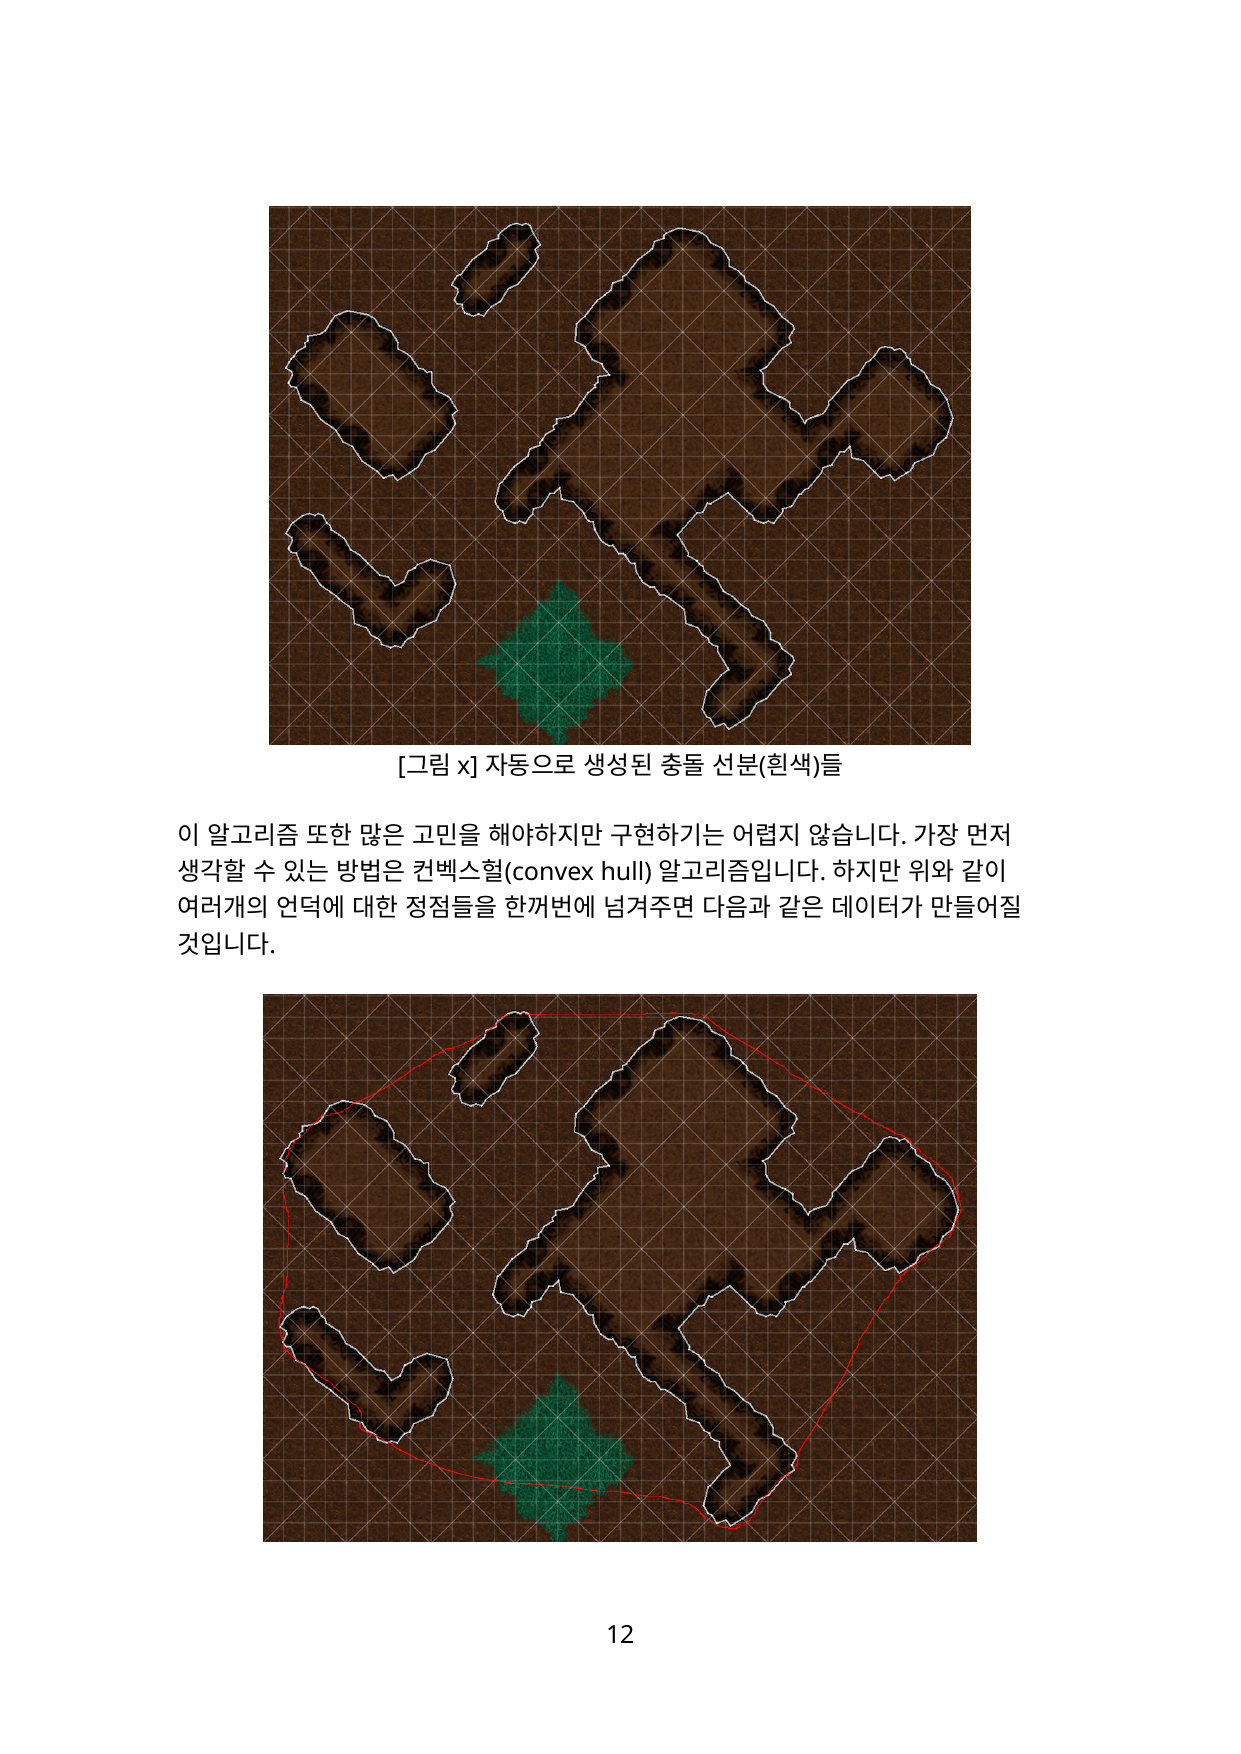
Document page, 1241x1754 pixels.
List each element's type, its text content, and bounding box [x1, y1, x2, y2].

text 이 알고리즘 또한 많은 고민을 해야하지만 구현하기는 어렵지 않습니다. 가장 먼저 생각할 수 있는 방법은 컨벡스헐(convex hull) 알고리즘입니다. 하지만 위와 같이 여러개의 언덕에 대한 정점들을 한꺼번에 넘겨주면 다음과 같은 데이터가 만들어질 것입니다. [177, 815, 1063, 960]
picture [263, 994, 977, 1542]
picture [269, 206, 971, 745]
text [그림x] 자동으로 생성된 충돌 선분(흰색)들 [177, 745, 1063, 781]
